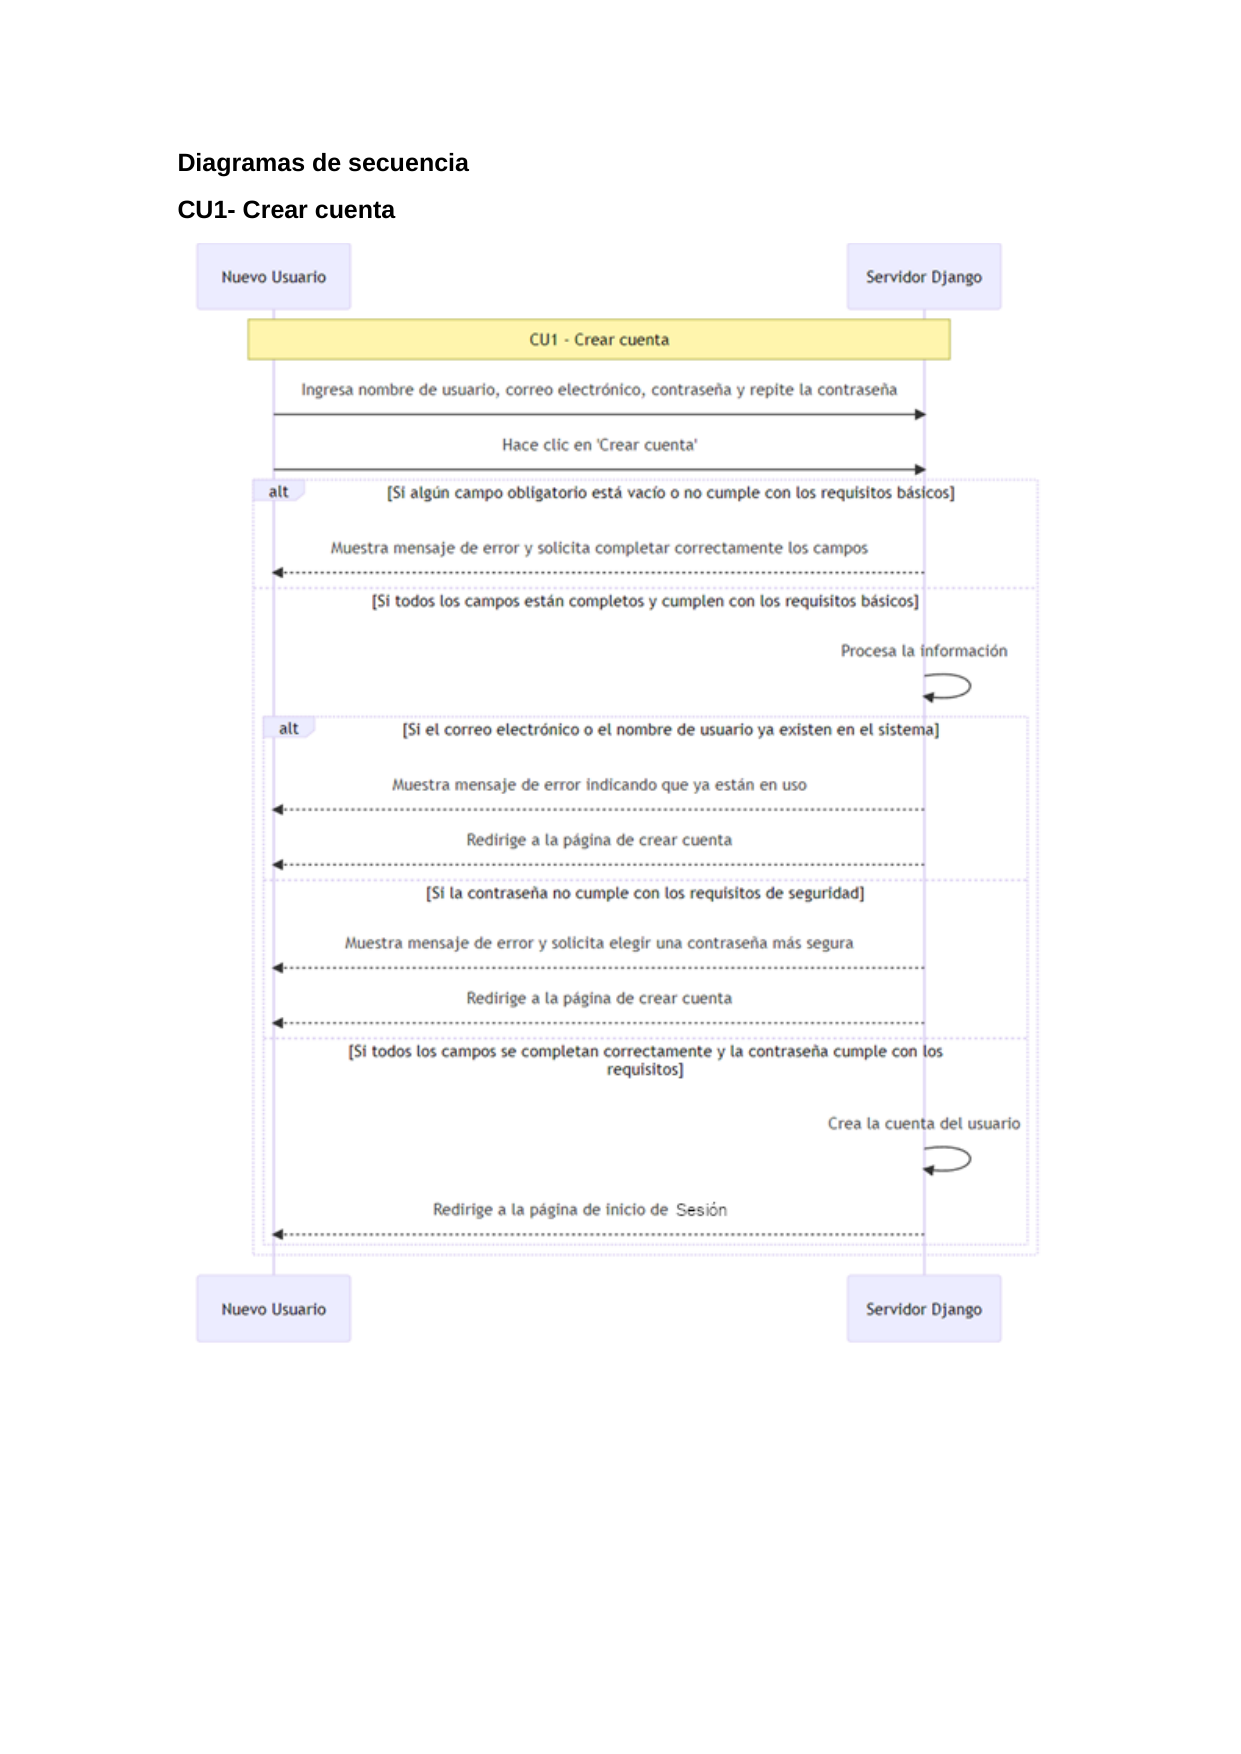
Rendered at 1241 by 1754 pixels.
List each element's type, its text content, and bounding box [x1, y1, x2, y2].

text CU1- Crear cuenta [177, 195, 1063, 224]
text Diagramas de secuencia [177, 148, 1063, 176]
picture [177, 243, 1063, 1382]
